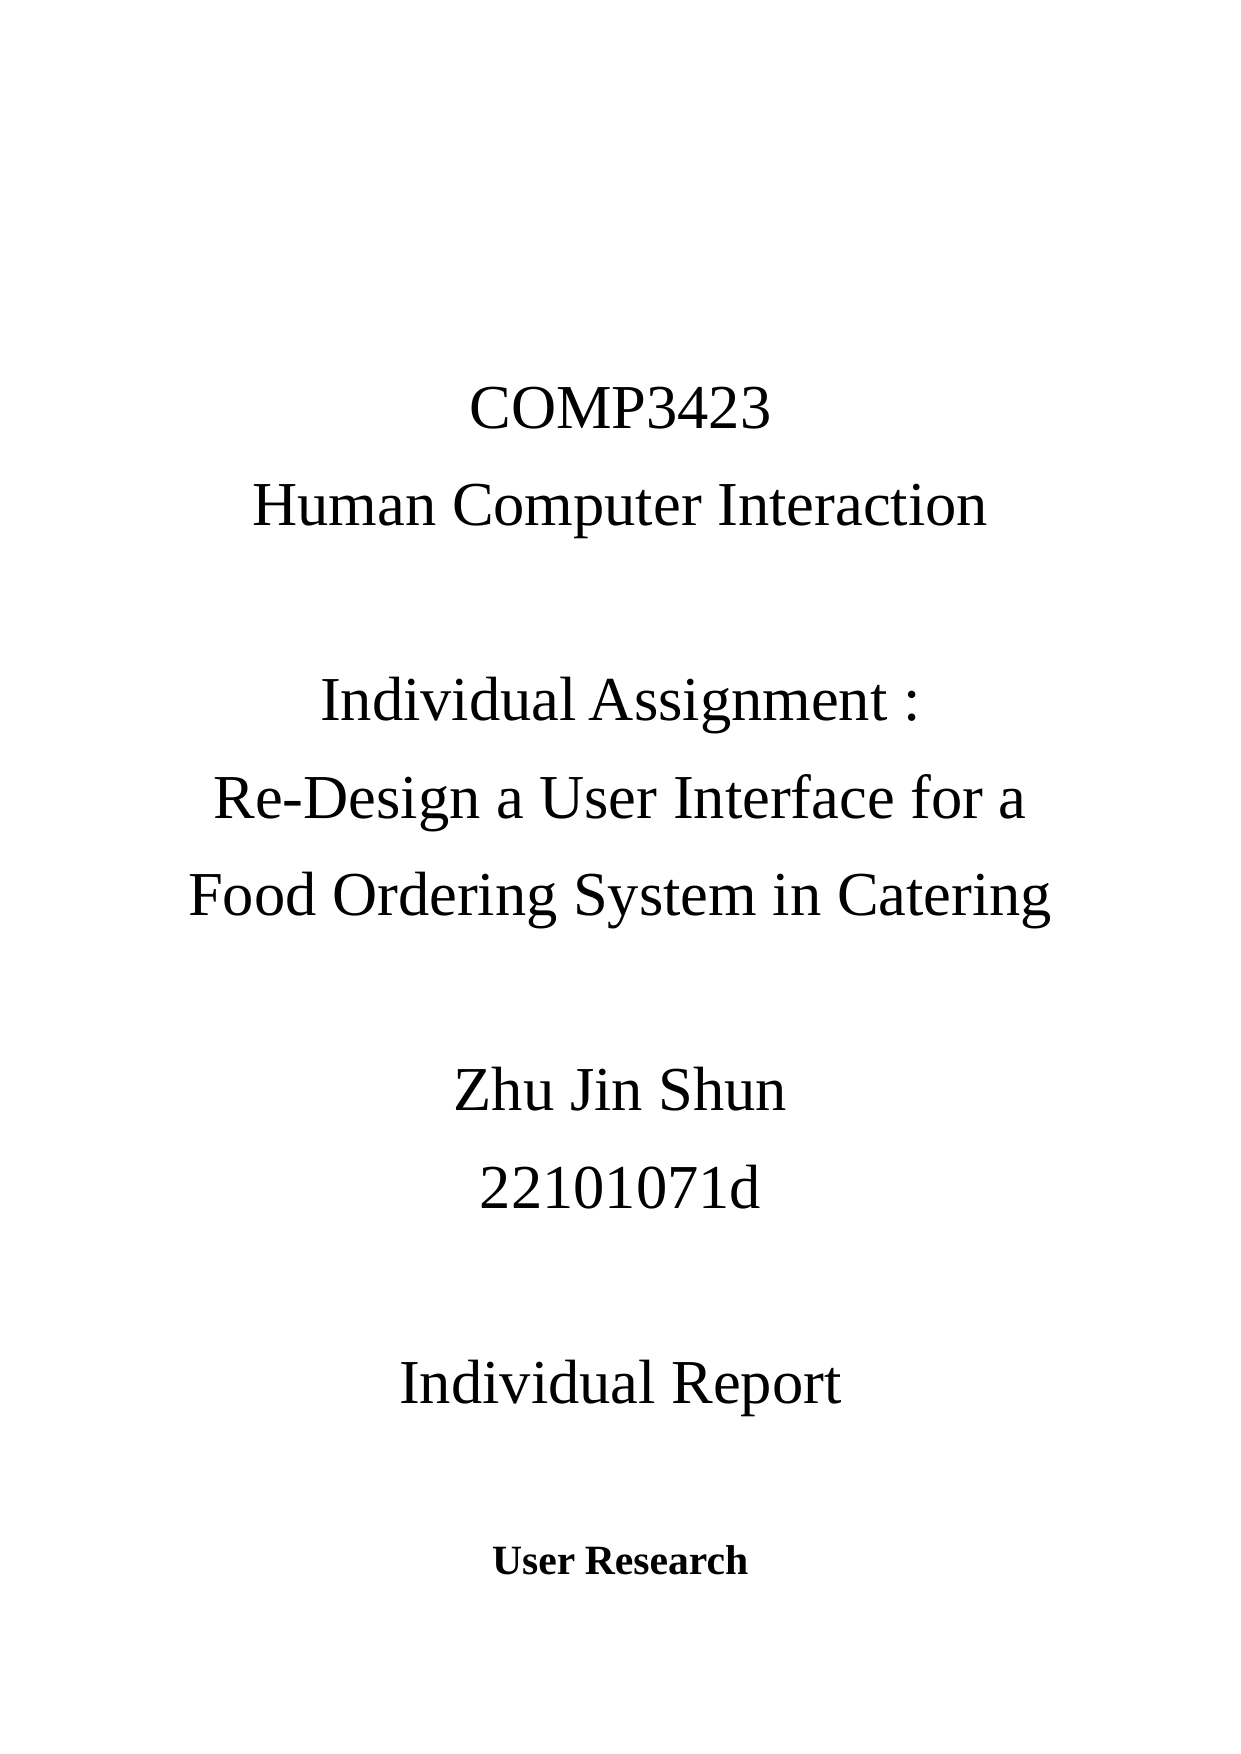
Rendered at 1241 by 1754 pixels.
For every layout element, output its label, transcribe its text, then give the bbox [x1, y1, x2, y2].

text Re-Design a User Interface for a Food Ordering System in Catering [187, 747, 1053, 942]
text Individual Report [187, 1332, 1053, 1429]
text 22101071d [187, 1137, 1053, 1234]
text User Research [187, 1527, 1053, 1592]
text Zhu Jin Shun [187, 1039, 1053, 1137]
text Human Computer Interaction [187, 454, 1053, 552]
text COMP3423 [187, 357, 1053, 454]
text Individual Assignment : [187, 649, 1053, 747]
